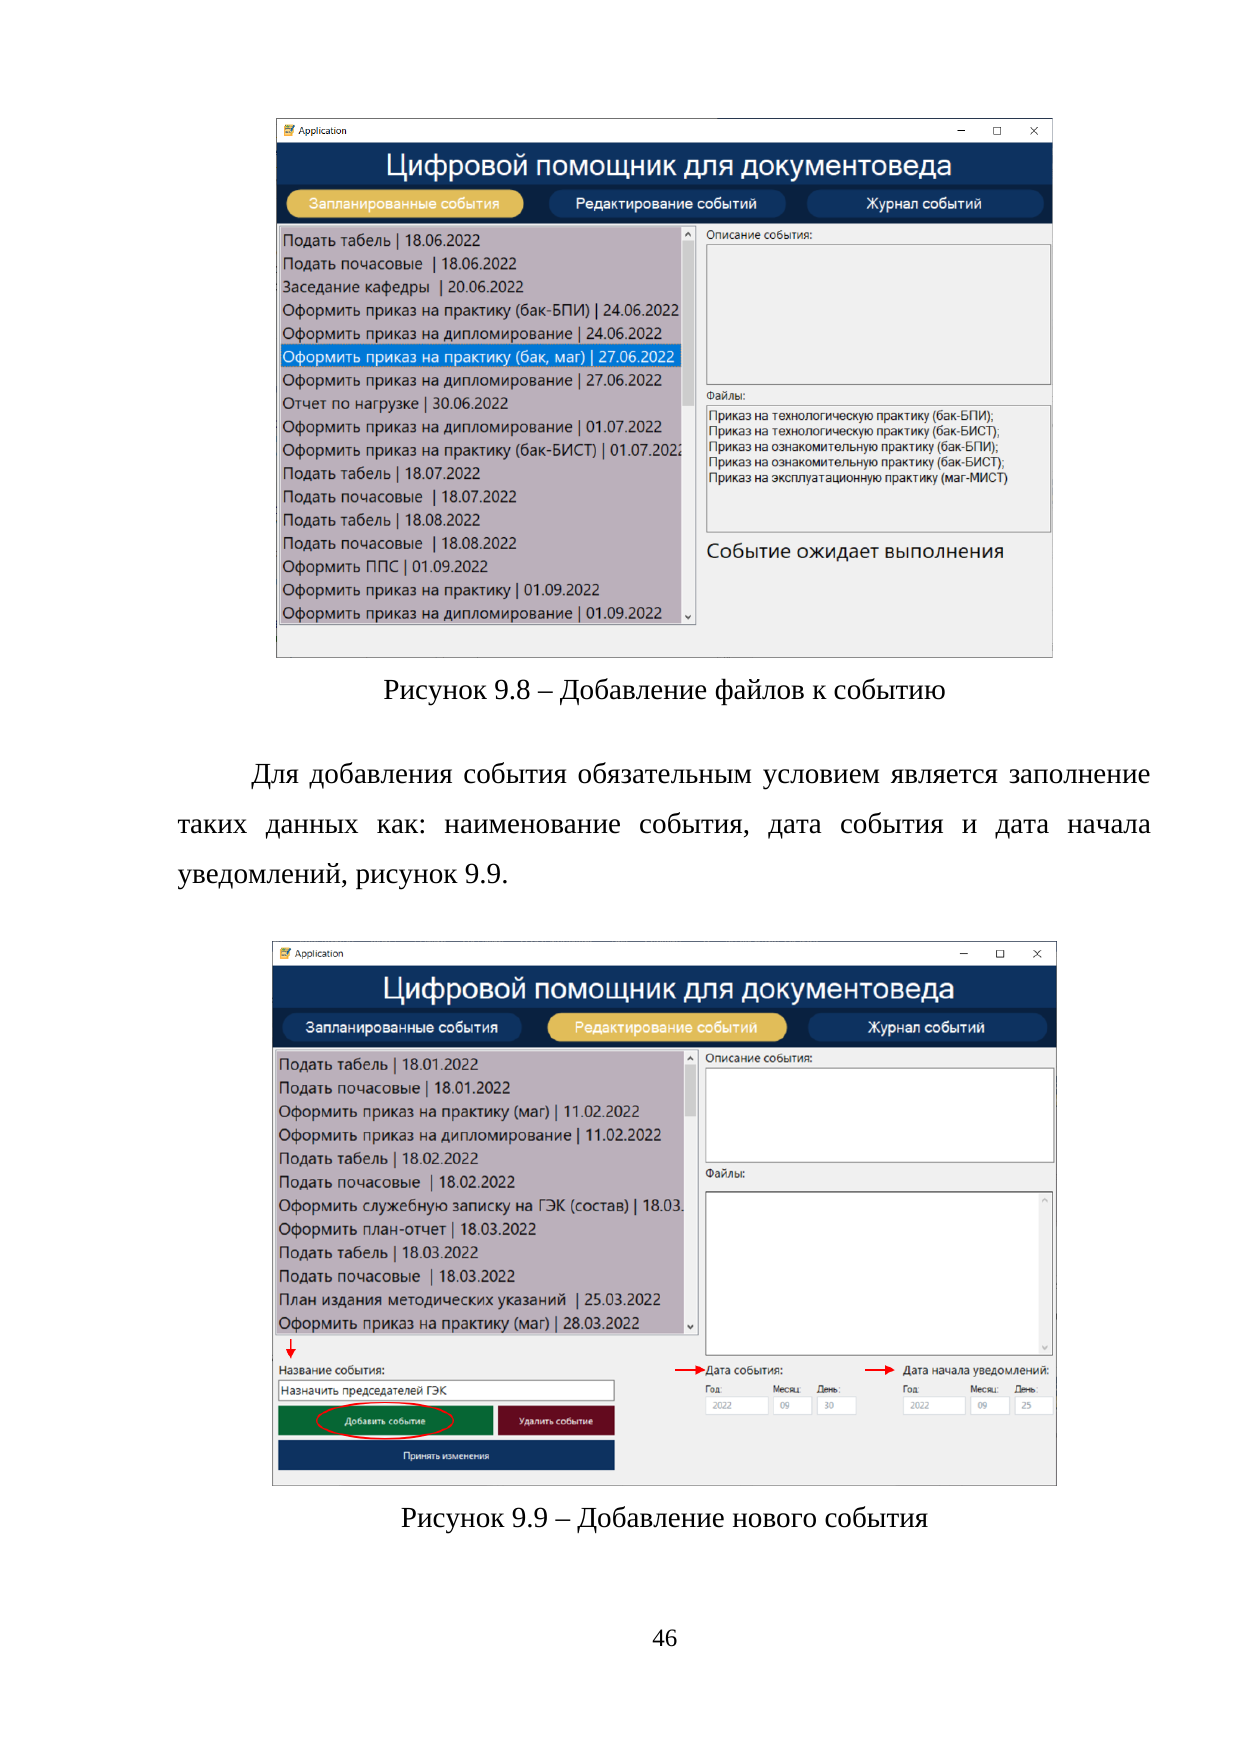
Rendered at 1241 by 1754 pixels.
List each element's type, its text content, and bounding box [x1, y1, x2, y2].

text Рисунок 9.8 – Добавление файлов к событию [177, 672, 1152, 705]
text Для добавления события обязательным условием является заполнение таких данных как: наименование события, дата события и дата начала уведомлений, рисунок 9.9. [177, 756, 1152, 890]
picture [276, 118, 1053, 658]
picture [271, 940, 1058, 1486]
text Рисунок 9.9 – Добавление нового события [177, 1500, 1152, 1534]
